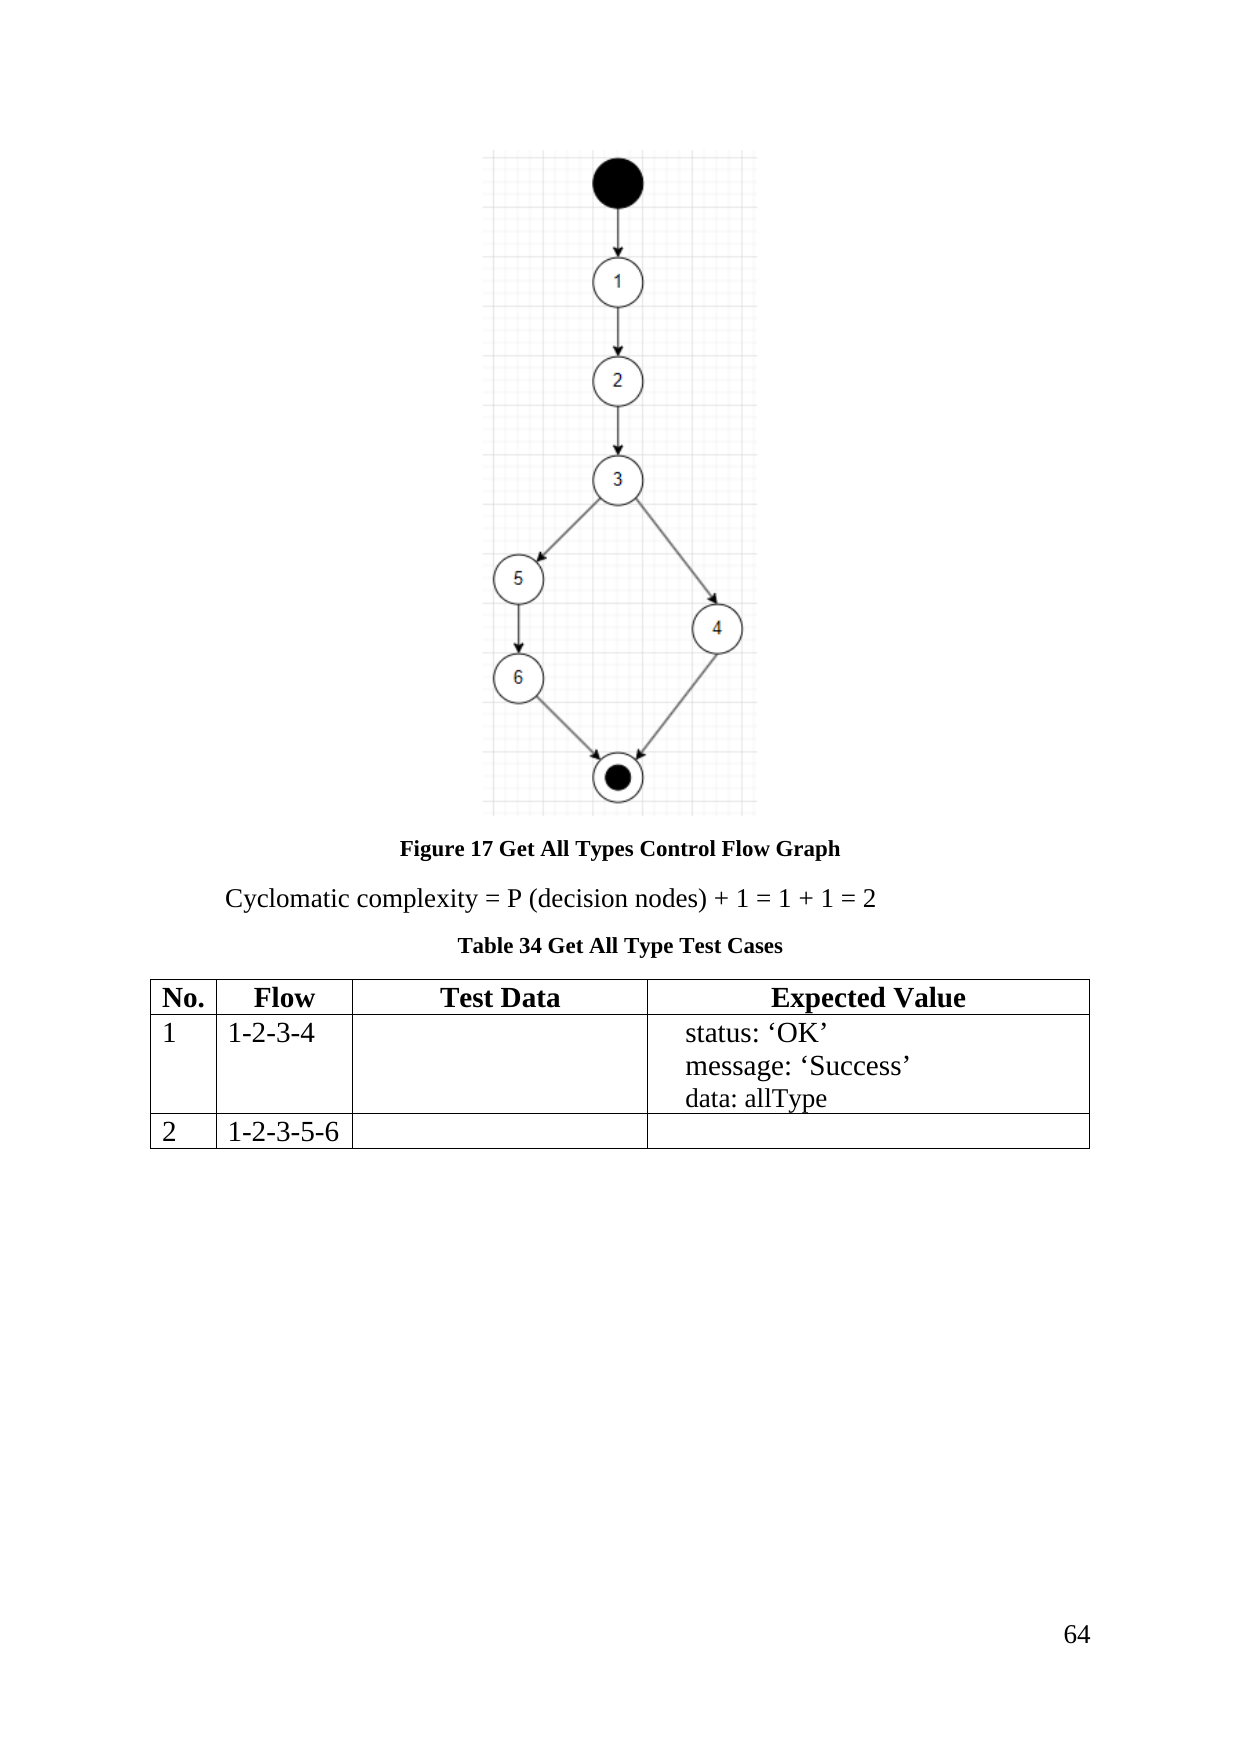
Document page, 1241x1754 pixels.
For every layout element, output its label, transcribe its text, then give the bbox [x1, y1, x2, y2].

table_header Expected Value [648, 980, 1089, 1014]
table_cell 2 [151, 1114, 216, 1148]
table_header Test Data [353, 980, 647, 1014]
picture [482, 150, 758, 816]
text Figure 17 Get All Types Control Flow Graph [150, 835, 1090, 861]
text Table 34 Get All Type Test Cases [150, 932, 1090, 958]
table_cell [353, 1114, 647, 1148]
table_cell [648, 1114, 1089, 1148]
table_cell 1-2-3-4 [217, 1015, 352, 1113]
table_cell 1-2-3-5-6 [217, 1114, 352, 1148]
text Cyclomatic complexity = P (decision nodes) + 1 = 1 + 1 = 2 [150, 882, 1090, 913]
table_cell 1 [151, 1015, 216, 1113]
table_cell status: ‘OK’ message: ‘Success’ data: allType [648, 1015, 1089, 1113]
table_cell [353, 1015, 647, 1113]
table_header No. [151, 980, 216, 1014]
table_header Flow [217, 980, 352, 1014]
